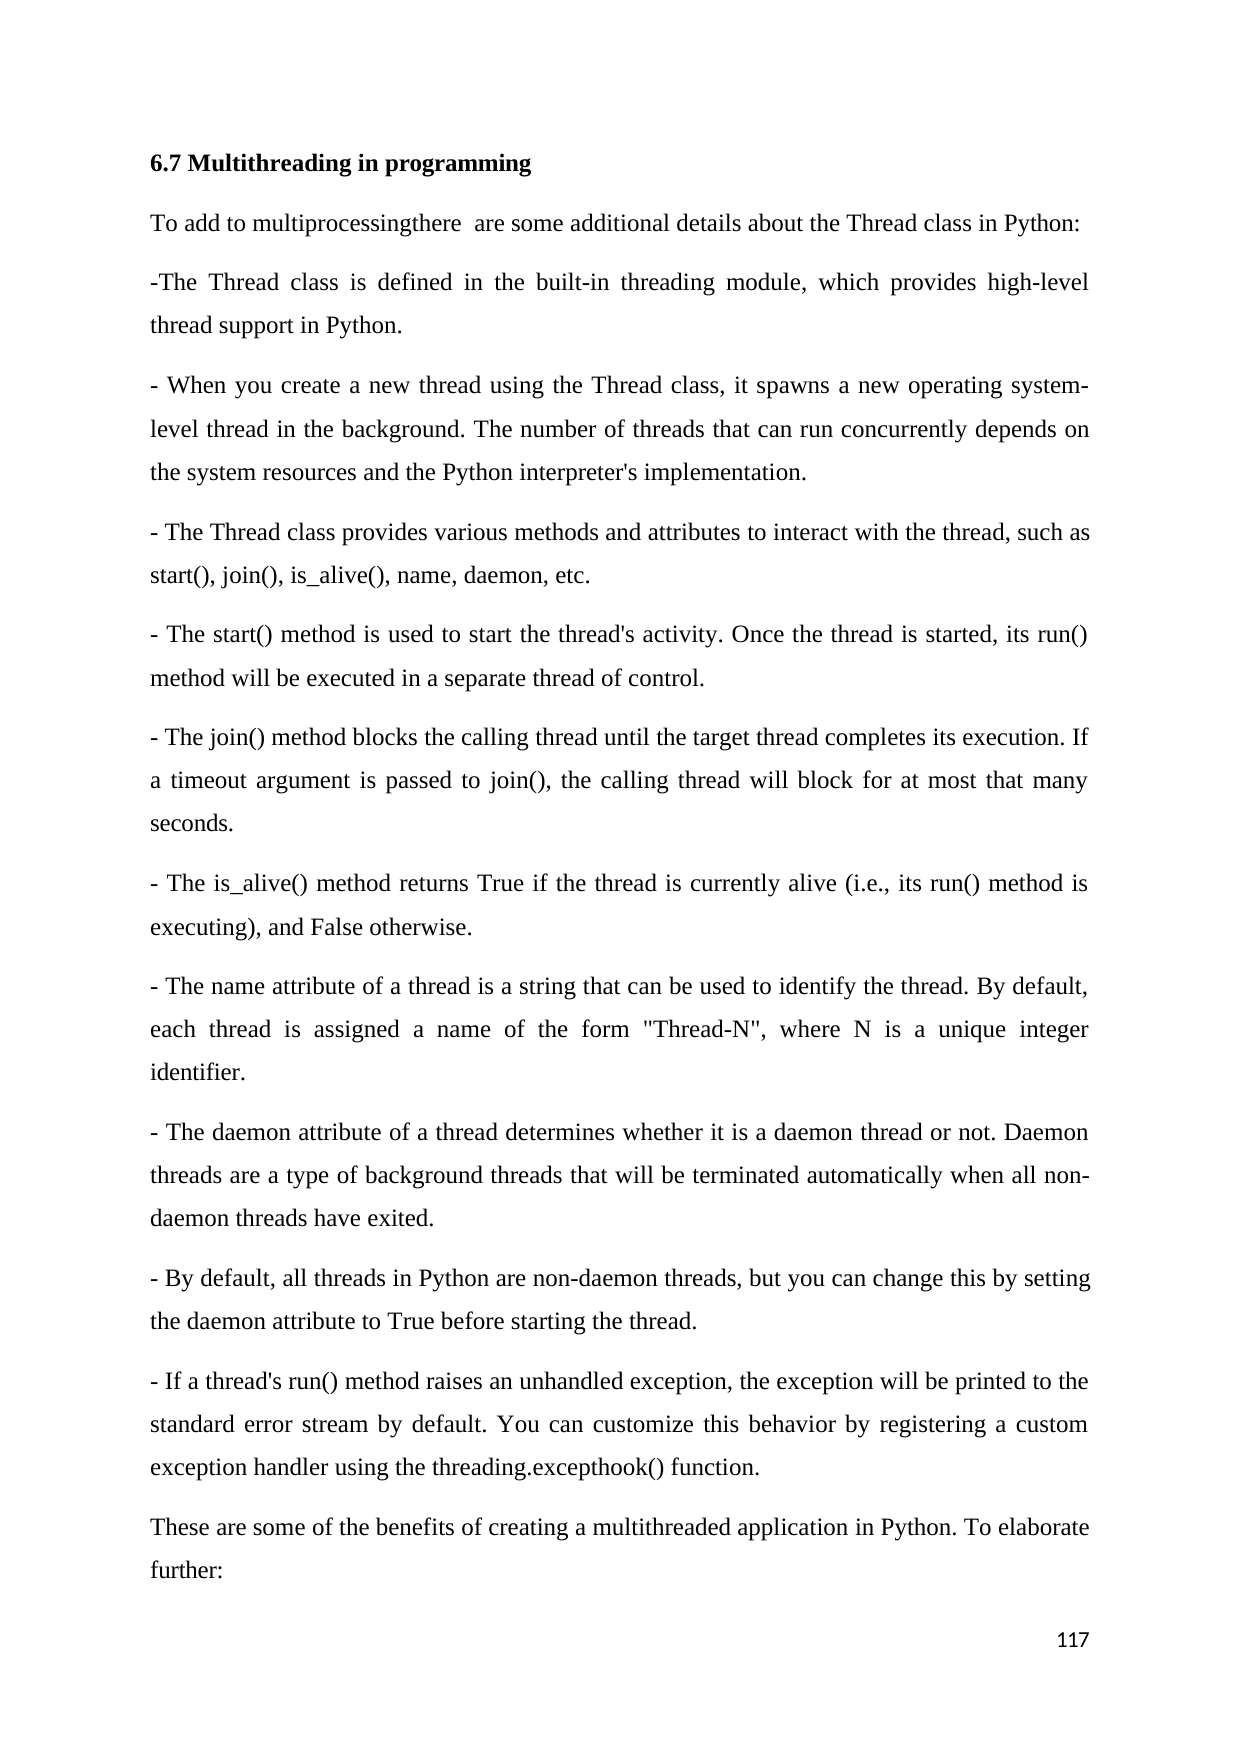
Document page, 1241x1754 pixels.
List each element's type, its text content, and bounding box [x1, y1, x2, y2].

list The Thread class provides various methods and attributes to interact with the thread, such as start(), join(), is_alive(), name, daemon, etc. [150, 517, 1090, 589]
list The name attribute of a thread is a string that can be used to identify the thread. By default, each thread is assigned a name of the form "Thread-N", where N is a unique integer identifier. [150, 971, 1090, 1086]
list By default, all threads in Python are non-daemon threads, but you can change this by setting the daemon attribute to True before starting the thread. [150, 1263, 1090, 1335]
list The daemon attribute of a thread determines whether it is a daemon thread or not. Daemon threads are a type of background threads that will be terminated automatically when all non- daemon threads have exited. [150, 1117, 1091, 1232]
text -The Thread class is defined in the built-in threading module, which provides high-level thread support in Python. [150, 267, 1090, 339]
text To add to multiprocessingthere are some additional details about the Thread class in Python: [150, 208, 1215, 236]
list When you create a new thread using the Thread class, it spawns a new operating system- level thread in the background. The number of threads that can run concurrently depends on the system resources and the Python interpreter's implementation. [150, 371, 1091, 486]
list If a thread's run() method raises an unhandled exception, the exception will be printed to the standard error stream by default. You can customize this behavior by registering a custom exception handler using the threading.excepthook() function. [150, 1366, 1090, 1481]
list The join() method blocks the calling thread until the target thread completes its execution. If a timeout argument is passed to join(), the calling thread will block for at most that many seconds. [150, 722, 1090, 837]
subtitle Multithreading in programming [150, 148, 1215, 177]
list The start() method is used to start the thread's activity. Once the thread is started, its run() method will be executed in a separate thread of control. [150, 619, 1090, 691]
text These are some of the benefits of creating a multithreaded application in Python. To elaborate further: [150, 1512, 1090, 1584]
list The is_alive() method returns True if the thread is currently alive (i.e., its run() method is executing), and False otherwise. [150, 868, 1090, 940]
